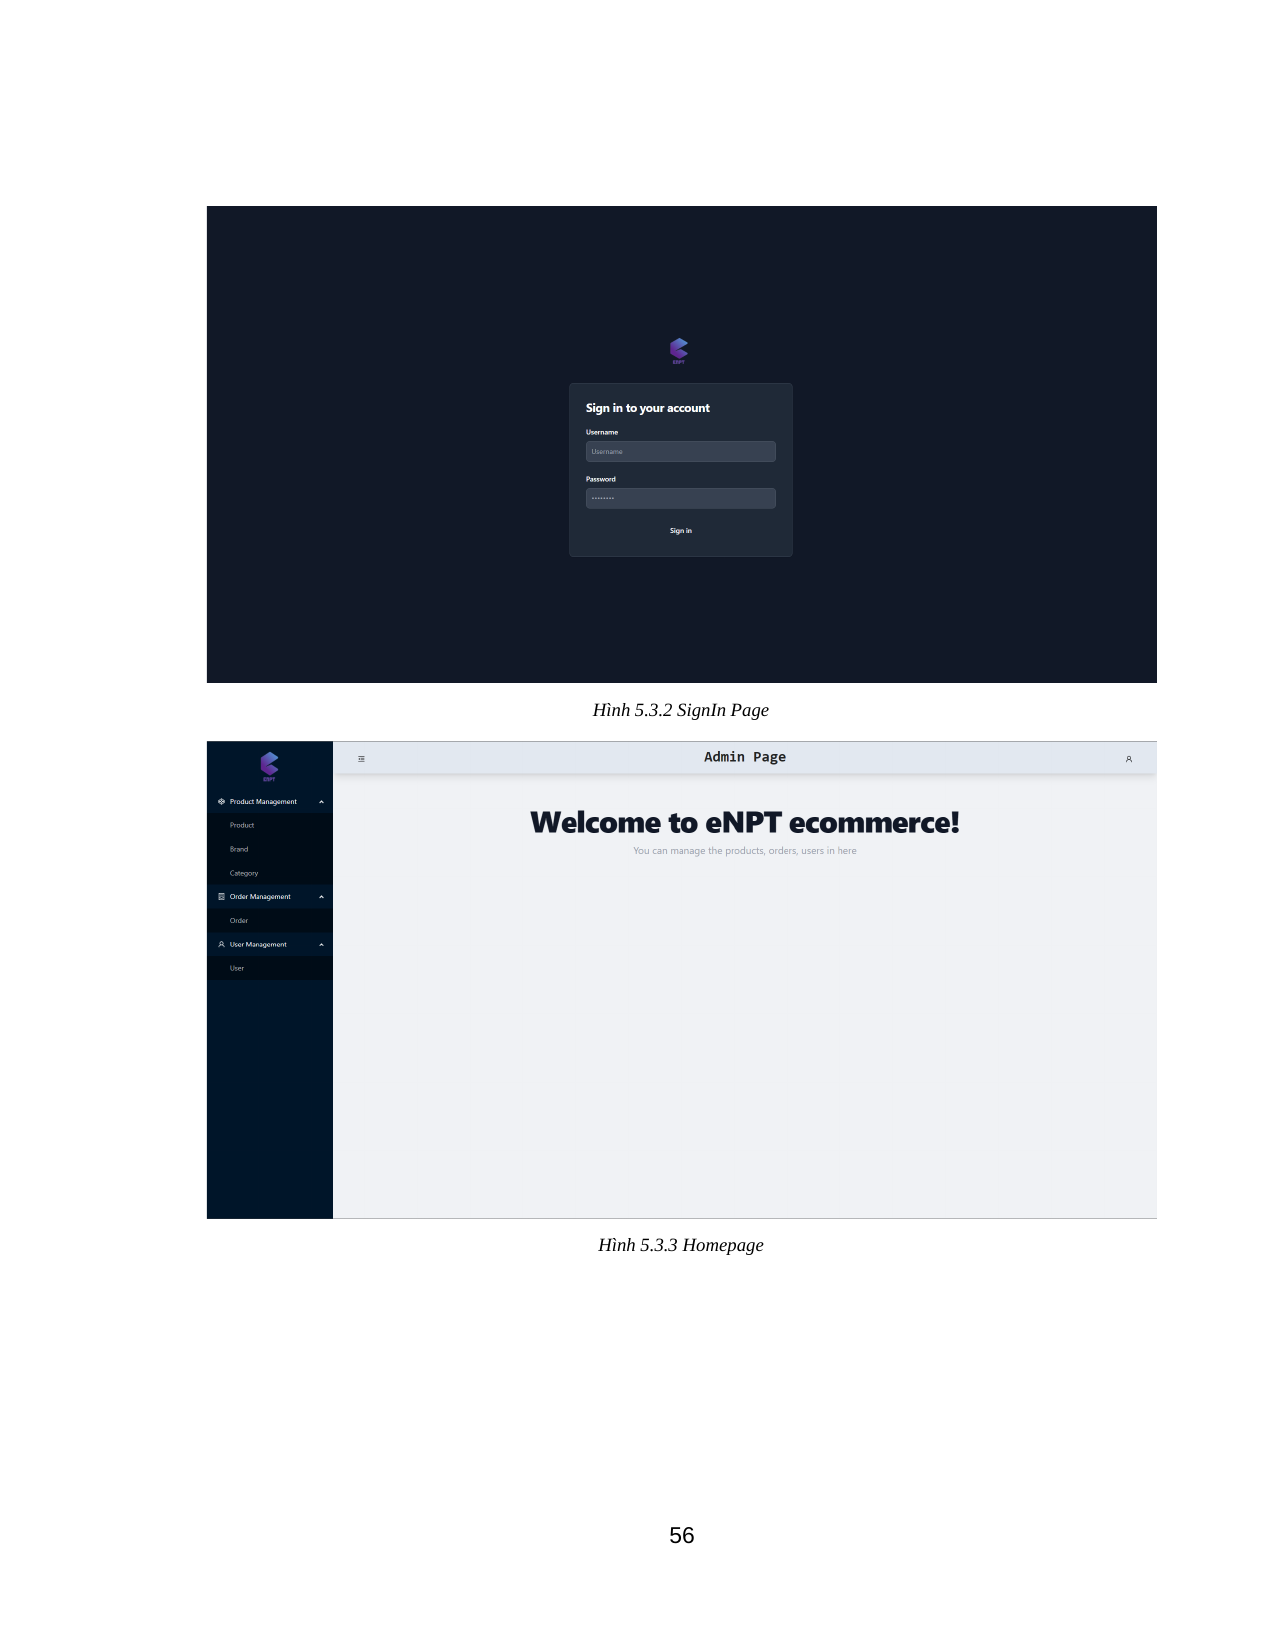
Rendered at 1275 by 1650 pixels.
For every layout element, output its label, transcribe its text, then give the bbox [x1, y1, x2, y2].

picture [206, 206, 1157, 683]
text Hình 5.3.3 Homepage [207, 1234, 1157, 1256]
text Hình 5.3.2 SignIn Page [207, 698, 1157, 720]
picture [206, 741, 1157, 1219]
